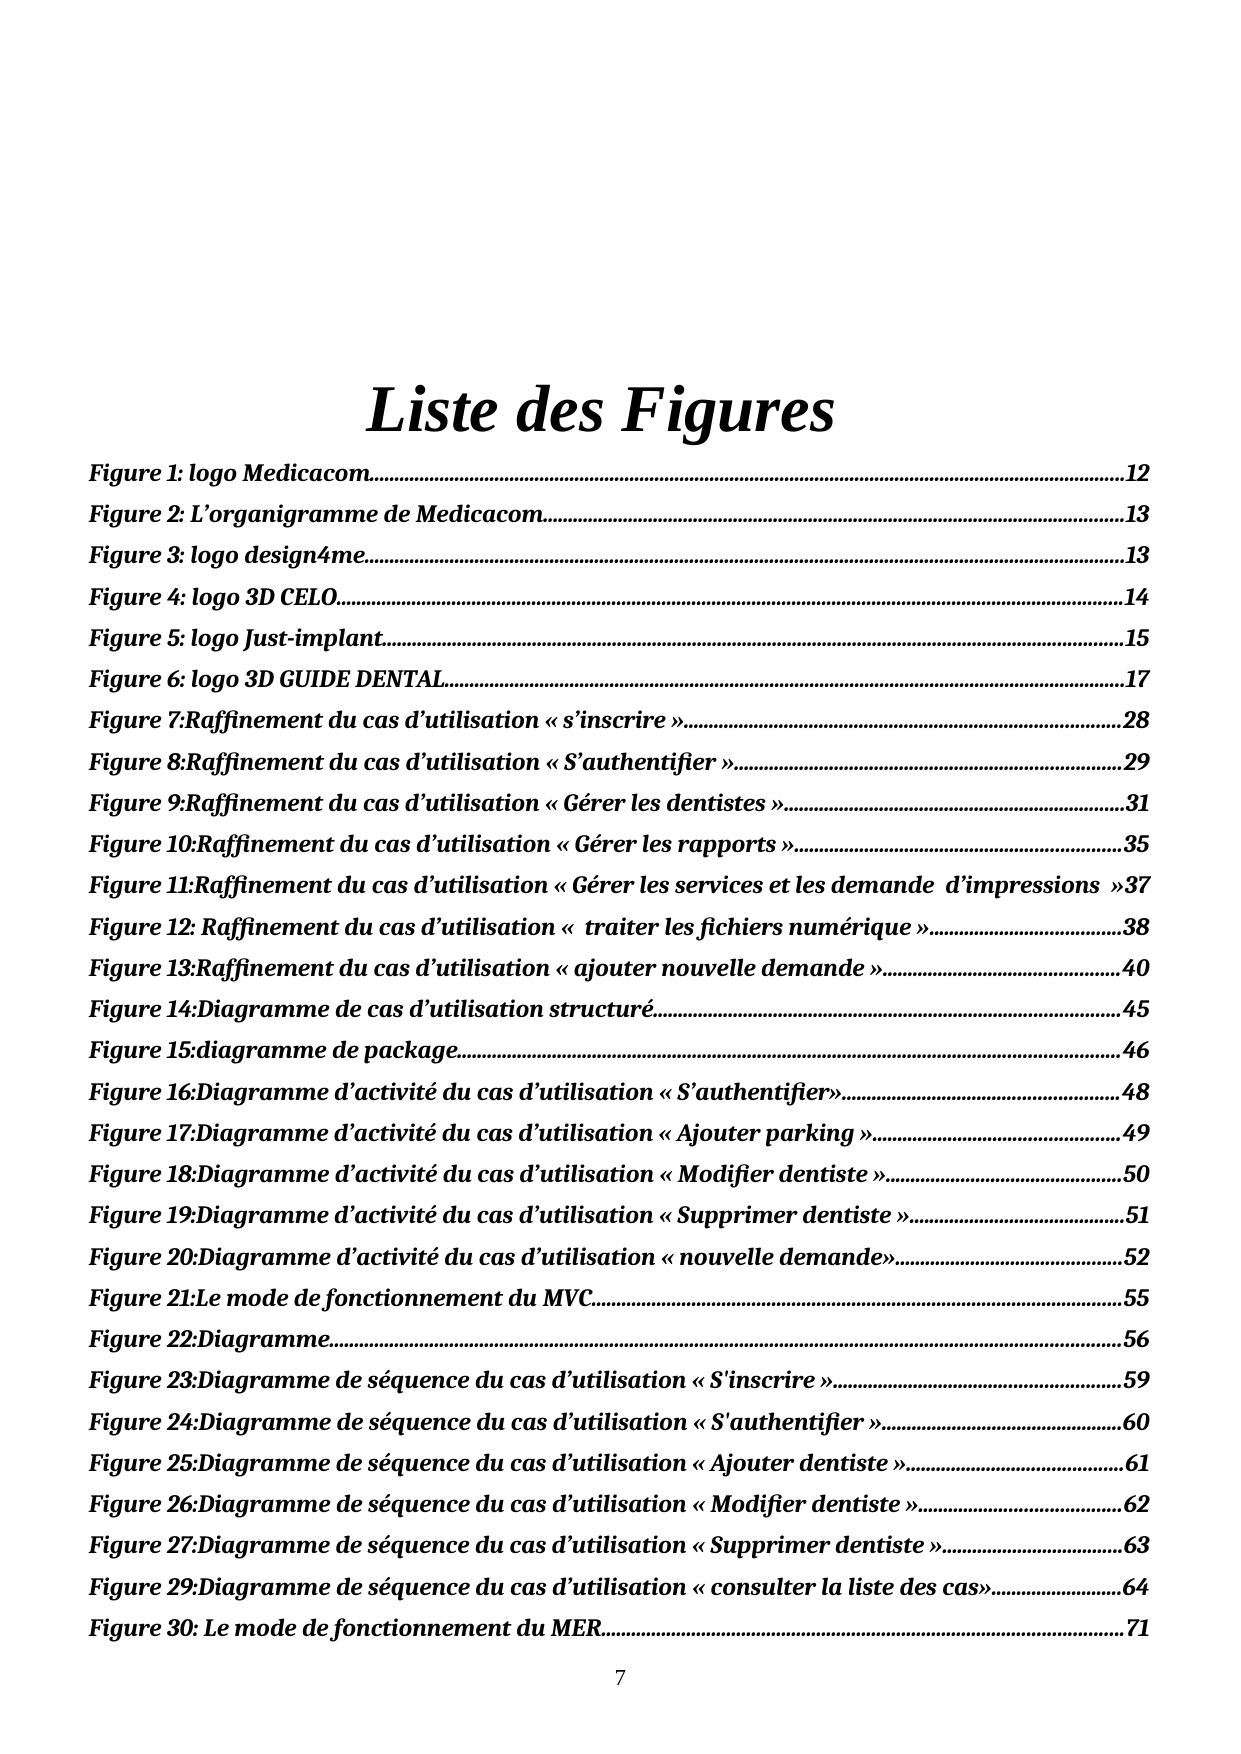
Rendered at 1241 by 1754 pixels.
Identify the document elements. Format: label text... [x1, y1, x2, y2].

text Figure 15:diagramme de package 46 [89, 1036, 1151, 1065]
text Figure 11:Raffinement du cas d’utilisation « Gérer les services et les demande d’impressions » 37 [89, 871, 1151, 900]
text Figure 26:Diagramme de séquence du cas d’utilisation « Modifier dentiste » 62 [89, 1490, 1151, 1519]
text Figure 18:Diagramme d’activité du cas d’utilisation « Modifier dentiste » 50 [89, 1160, 1151, 1189]
text Figure 29:Diagramme de séquence du cas d’utilisation « consulter la liste des cas» 64 [89, 1572, 1151, 1601]
text Figure 9:Raffinement du cas d’utilisation « Gérer les dentistes » 31 [89, 789, 1151, 817]
text Figure 7:Raffinement du cas d’utilisation « s’inscrire » 28 [89, 706, 1151, 735]
text Figure 17:Diagramme d’activité du cas d’utilisation « Ajouter parking » 49 [89, 1119, 1151, 1147]
text Figure 16:Diagramme d’activité du cas d’utilisation « S’authentifier» 48 [89, 1077, 1151, 1106]
text Figure 13:Raffinement du cas d’utilisation « ajouter nouvelle demande » 40 [89, 954, 1151, 982]
subtitle Liste des Figures [265, 369, 944, 446]
text Figure 22:Diagramme 56 [89, 1325, 1151, 1354]
text Figure 4: logo 3D CELO 14 [89, 582, 1151, 611]
text Figure 12: Raffinement du cas d’utilisation « traiter les fichiers numérique » 38 [89, 912, 1151, 941]
text Figure 3: logo design4me 13 [89, 541, 1151, 570]
text Figure 1: logo Medicacom 12 [89, 459, 1151, 487]
text Figure 10:Raffinement du cas d’utilisation « Gérer les rapports » 35 [89, 830, 1151, 859]
text Figure 8:Raffinement du cas d’utilisation « S’authentifier » 29 [89, 747, 1151, 776]
text Figure 27:Diagramme de séquence du cas d’utilisation « Supprimer dentiste » 63 [89, 1531, 1151, 1560]
text Figure 14:Diagramme de cas d’utilisation structuré 45 [89, 995, 1151, 1024]
text Figure 5: logo Just-implant 15 [89, 624, 1151, 652]
text Figure 24:Diagramme de séquence du cas d’utilisation « S'authentifier » 60 [89, 1407, 1151, 1436]
text Figure 6: logo 3D GUIDE DENTAL 17 [89, 665, 1151, 694]
text Figure 19:Diagramme d’activité du cas d’utilisation « Supprimer dentiste » 51 [89, 1201, 1151, 1230]
text Figure 30: Le mode de fonctionnement du MER 71 [89, 1614, 1151, 1642]
text Figure 2: L’organigramme de Medicacom 13 [89, 500, 1151, 529]
text Figure 20:Diagramme d’activité du cas d’utilisation « nouvelle demande» 52 [89, 1242, 1151, 1271]
text Figure 21:Le mode de fonctionnement du MVC 55 [89, 1284, 1151, 1312]
text Figure 23:Diagramme de séquence du cas d’utilisation « S'inscrire » 59 [89, 1366, 1151, 1395]
text Figure 25:Diagramme de séquence du cas d’utilisation « Ajouter dentiste » 61 [89, 1449, 1151, 1477]
